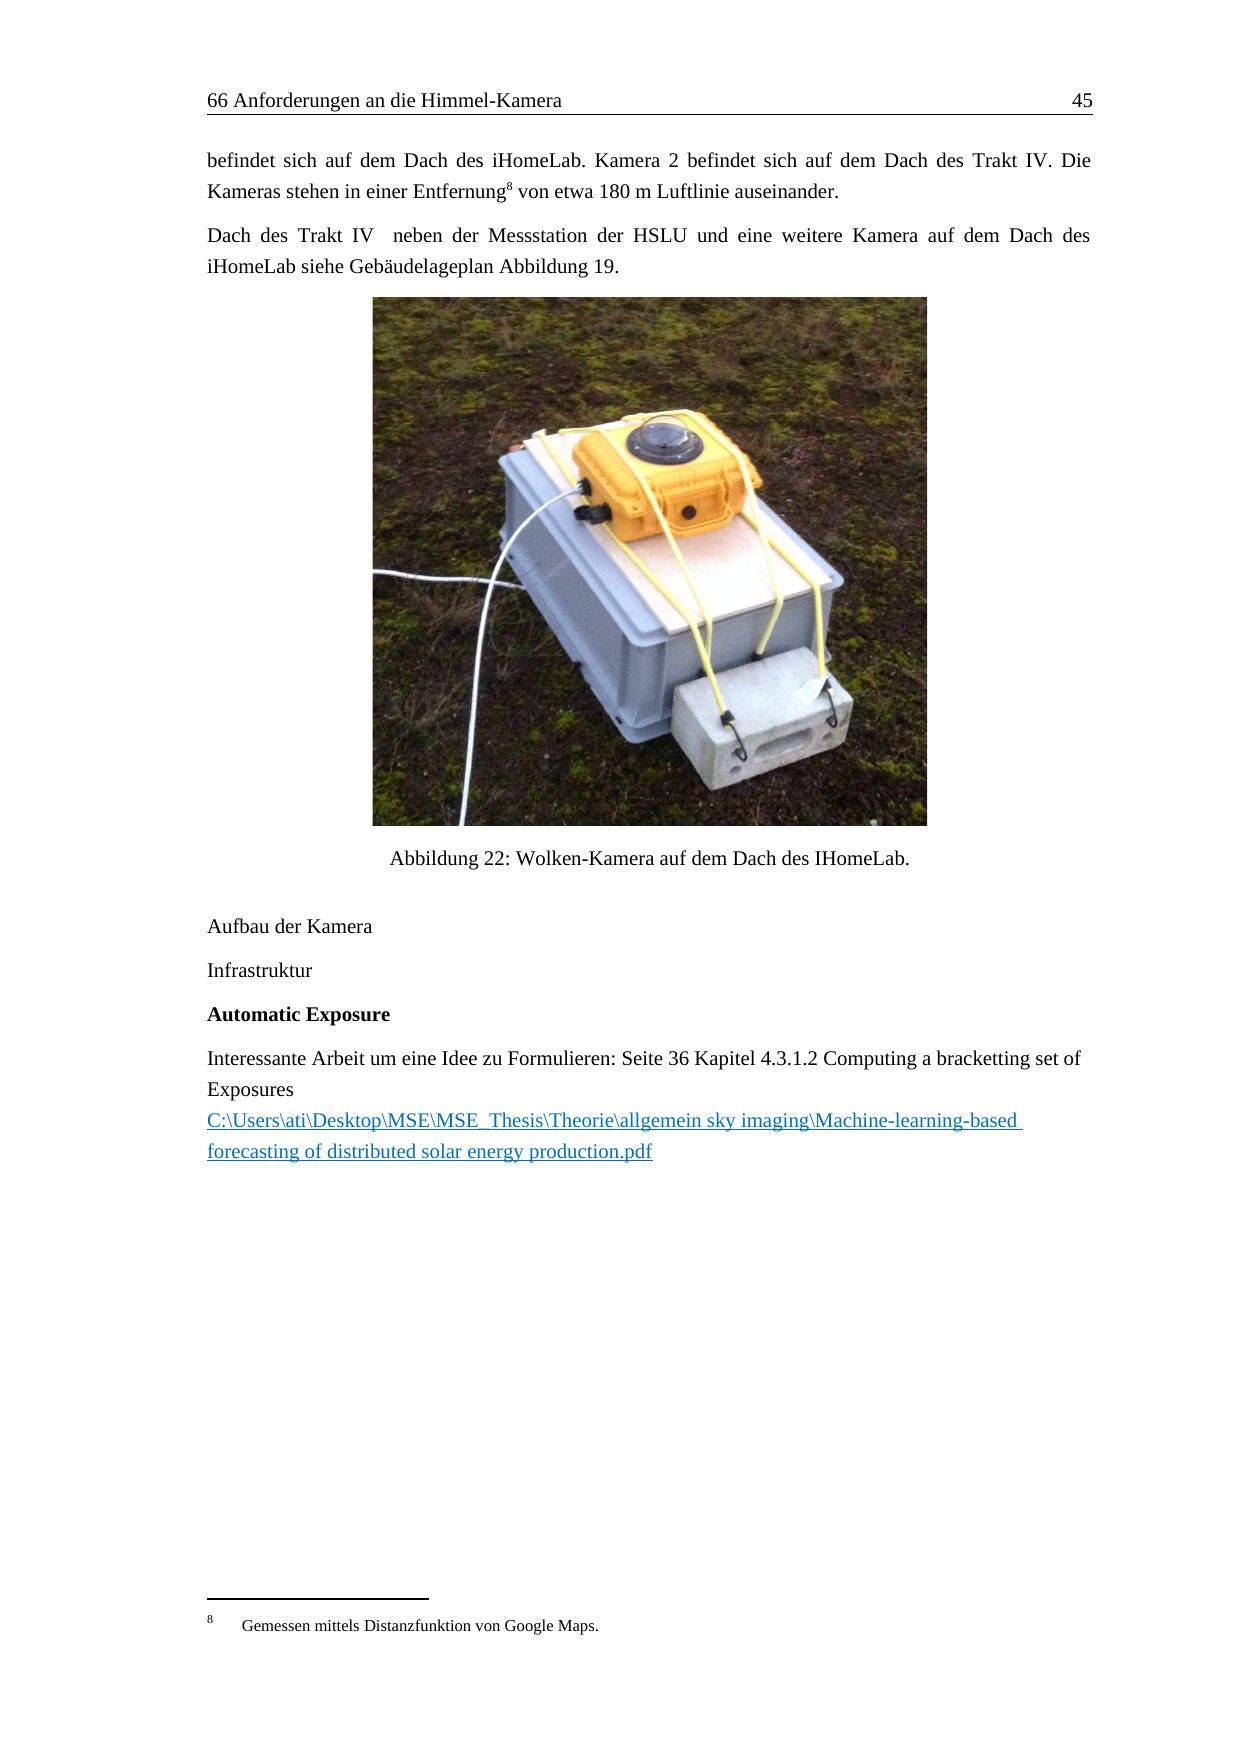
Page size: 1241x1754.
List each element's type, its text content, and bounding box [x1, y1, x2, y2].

text Automatic Exposure [207, 1002, 1093, 1026]
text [207, 148, 1093, 203]
text Interessante Arbeit um eine Idee zu Formulieren: Seite 36 Kapitel 4.3.1.2 Computing a bracketting set of Exposures C:\Users\ati\Desktop\MSE\MSE_Thesis\Theorie\allgemein sky imaging\Machine-learning-based forecasting of distributed solar energy production.pdf [207, 1046, 1093, 1163]
picture [372, 297, 928, 826]
text Infrastruktur [207, 958, 1093, 982]
text Aufbau der Kamera [207, 914, 1093, 938]
text Dach des Trakt IV neben der Messstation der HSLU und eine weitere Kamera auf dem Dach des iHomeLab siehe Gebäudelageplan Abbildung 9. [207, 223, 1093, 278]
